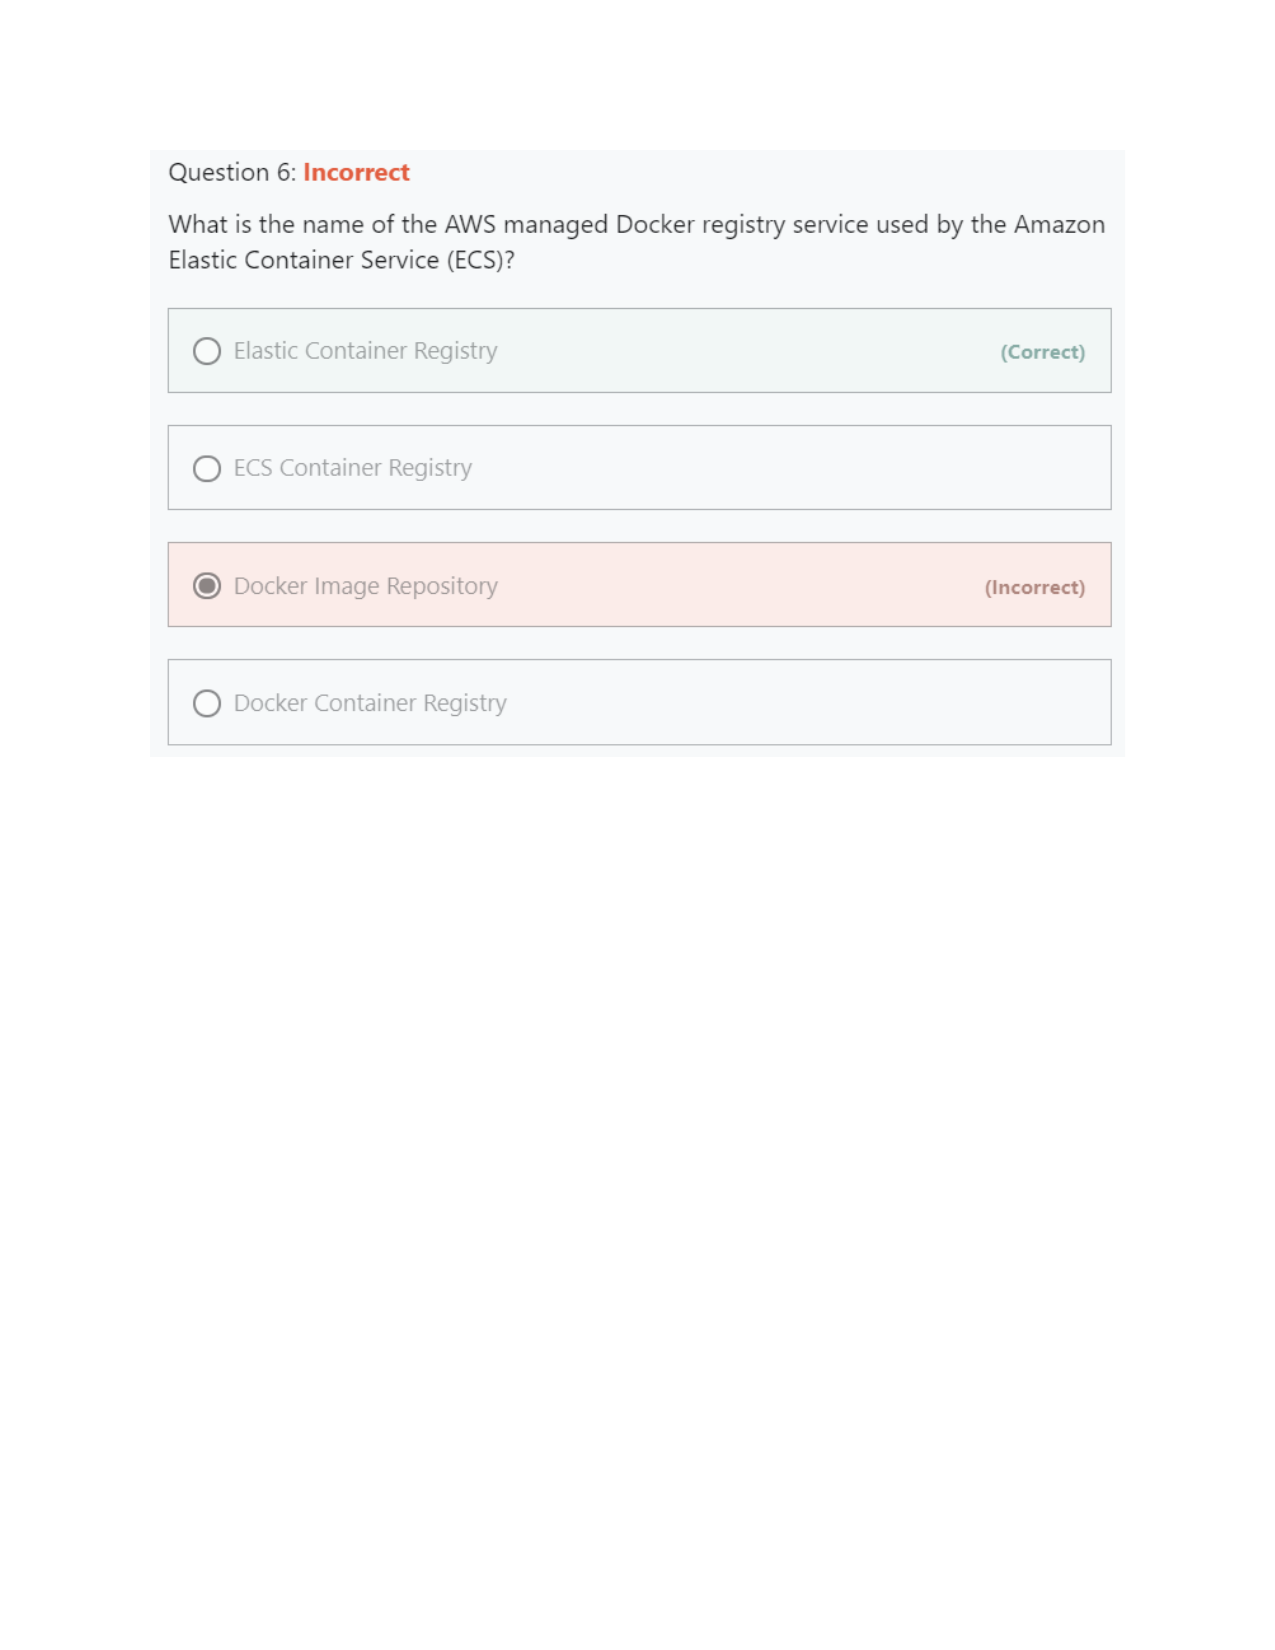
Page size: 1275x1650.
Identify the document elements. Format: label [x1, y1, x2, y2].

picture [150, 150, 1125, 757]
